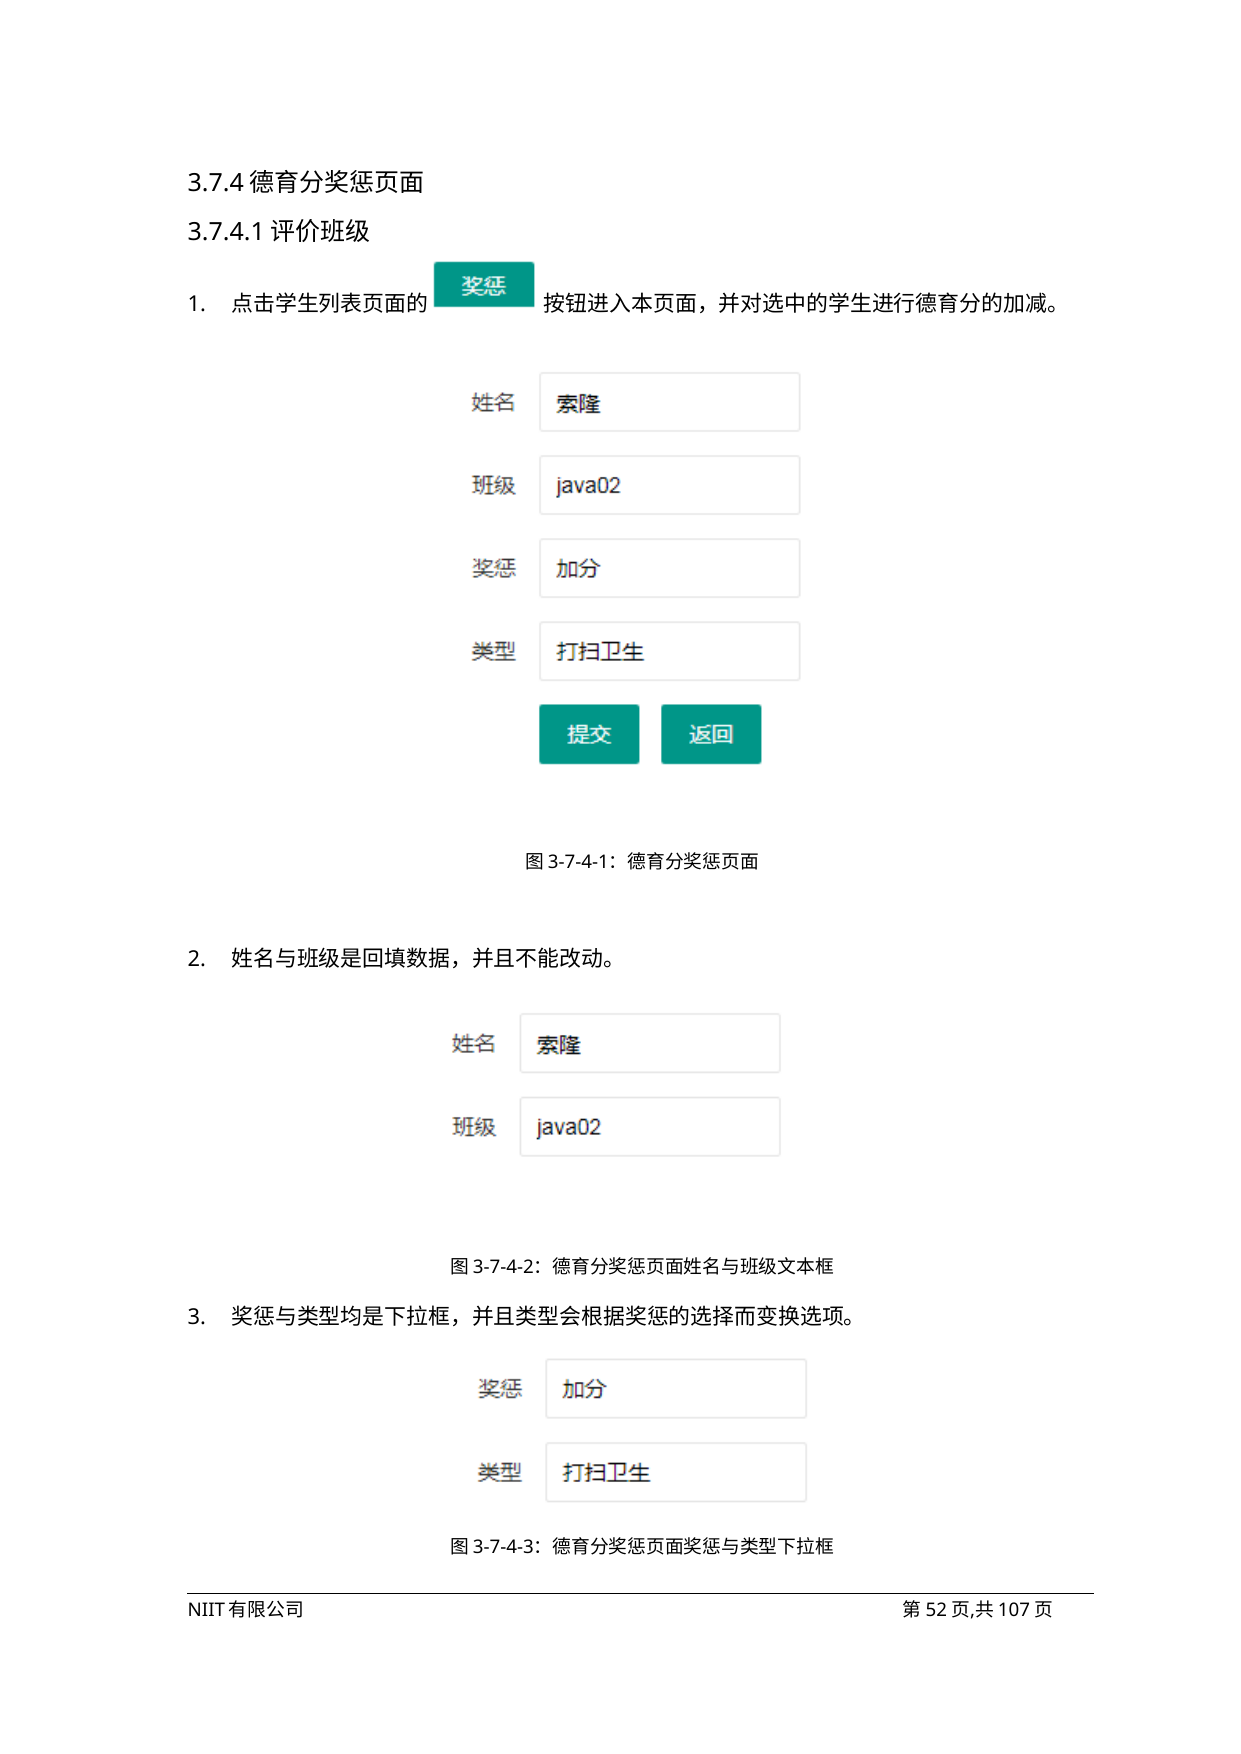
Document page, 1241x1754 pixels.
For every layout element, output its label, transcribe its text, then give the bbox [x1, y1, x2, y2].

text 3.7.4.1评价班级 [187, 211, 1053, 247]
picture [441, 338, 843, 827]
list 点击学生列表页面的按钮进入本页面，并对选中的学生进行德育分的加减。 [187, 260, 1053, 318]
list 图3-7-4-2：德育分奖惩页面姓名与班级文本框 [231, 1251, 1053, 1278]
picture [458, 1352, 826, 1512]
picture [428, 260, 544, 312]
picture [423, 994, 817, 1179]
list 姓名与班级是回填数据，并且不能改动。 [187, 941, 1053, 973]
list 奖惩与类型均是下拉框，并且类型会根据奖惩的选择而变换选项。 [187, 1299, 1053, 1331]
list 图3-7-4-3：德育分奖惩页面奖惩与类型下拉框 [231, 1532, 1053, 1559]
text 3.7.4德育分奖惩页面 [187, 162, 1053, 199]
list 图3-7-4-1：德育分奖惩页面 [231, 847, 1053, 874]
